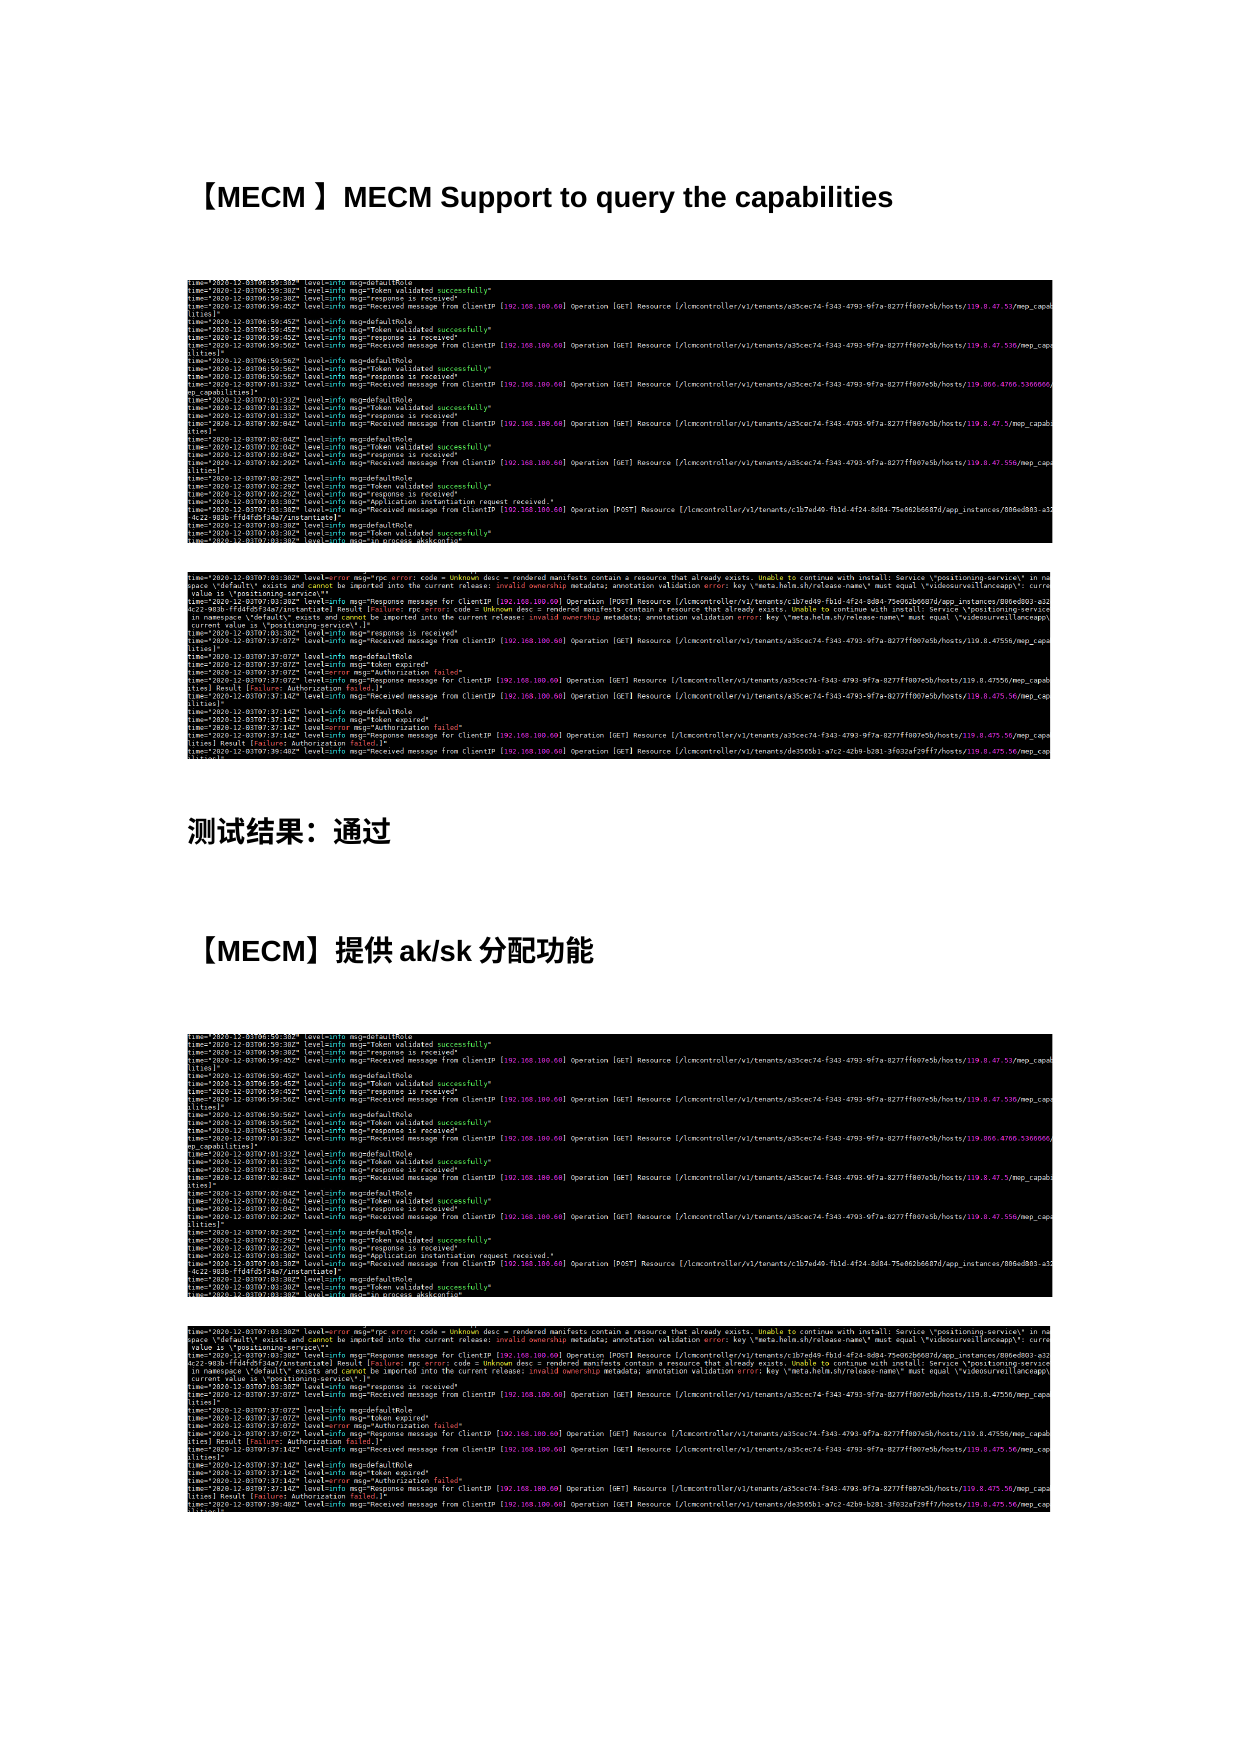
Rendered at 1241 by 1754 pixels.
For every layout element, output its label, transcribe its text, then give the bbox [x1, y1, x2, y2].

subtitle 【MECM 】MECM Support to query the capabilities [187, 162, 1053, 227]
subtitle 测试结果：通过 [187, 797, 1053, 862]
picture [187, 280, 1053, 543]
picture [187, 572, 1051, 759]
picture [187, 1326, 1051, 1512]
picture [187, 1034, 1053, 1297]
subtitle 【MECM】提供ak/sk分配功能 [187, 916, 1053, 981]
